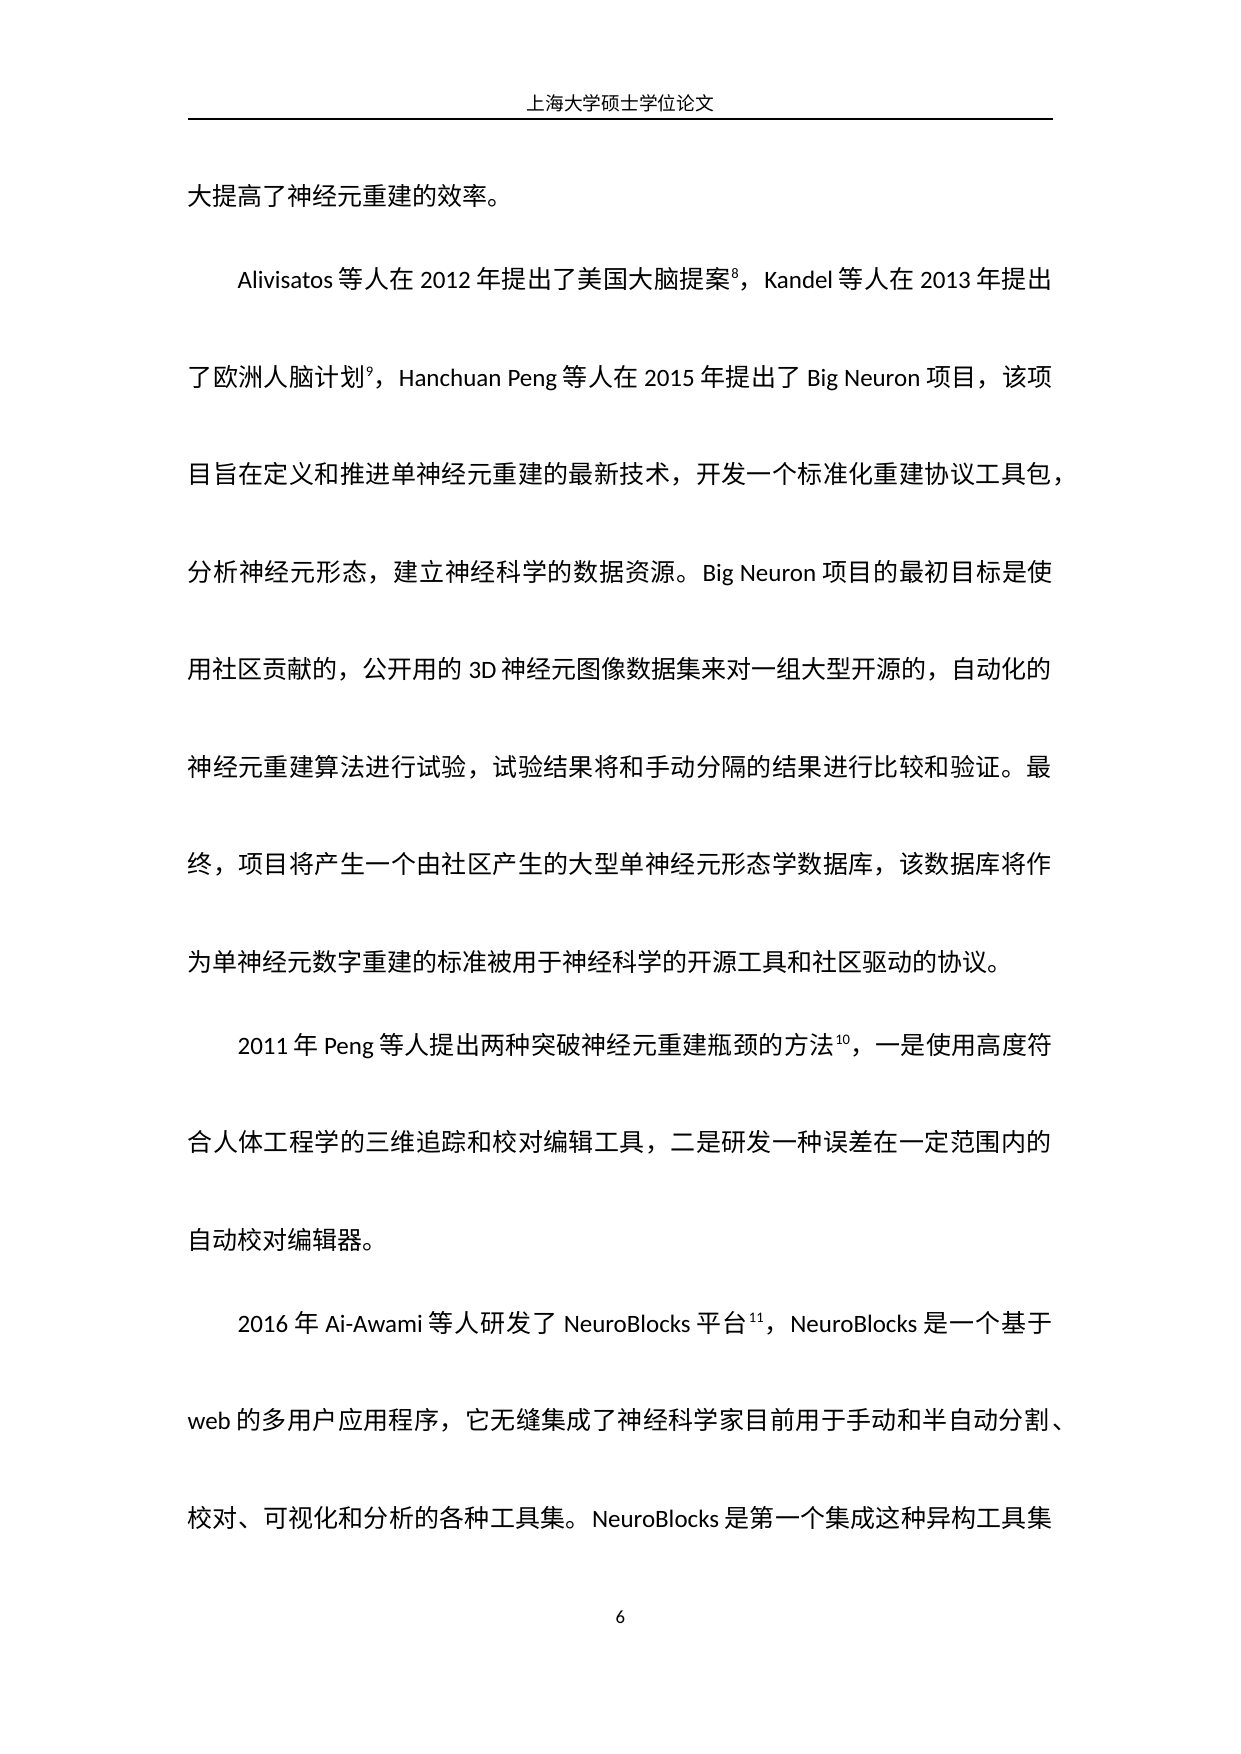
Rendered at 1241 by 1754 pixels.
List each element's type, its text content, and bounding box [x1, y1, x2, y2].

text 2011年Peng等人提出两种突破神经元重建瓶颈的方法10，一是使用高度符合人体工程学的三维追踪和校对编辑工具，二是研发一种误差在一定范围内的自动校对编辑器。 [187, 1011, 1053, 1271]
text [187, 1289, 1053, 1549]
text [187, 162, 1053, 227]
text Alivisatos等人在2012年提出了美国大脑提案8，Kandel等人在2013年提出了欧洲人脑计划9，Hanchuan Peng等人在2015年提出了Big Neuron项目，该项目旨在定义和推进单神经元重建的最新技术，开发一个标准化重建协议工具包，分析神经元形态，建立神经科学的数据资源。Big Neuron项目的最初目标是使用社区贡献的，公开用的3D神经元图像数据集来对一组大型开源的，自动化的神经元重建算法进行试验，试验结果将和手动分隔的结果进行比较和验证。最终，项目将产生一个由社区产生的大型单神经元形态学数据库，该数据库将作为单神经元数字重建的标准被用于神经科学的开源工具和社区驱动的协议。 [187, 245, 1053, 993]
